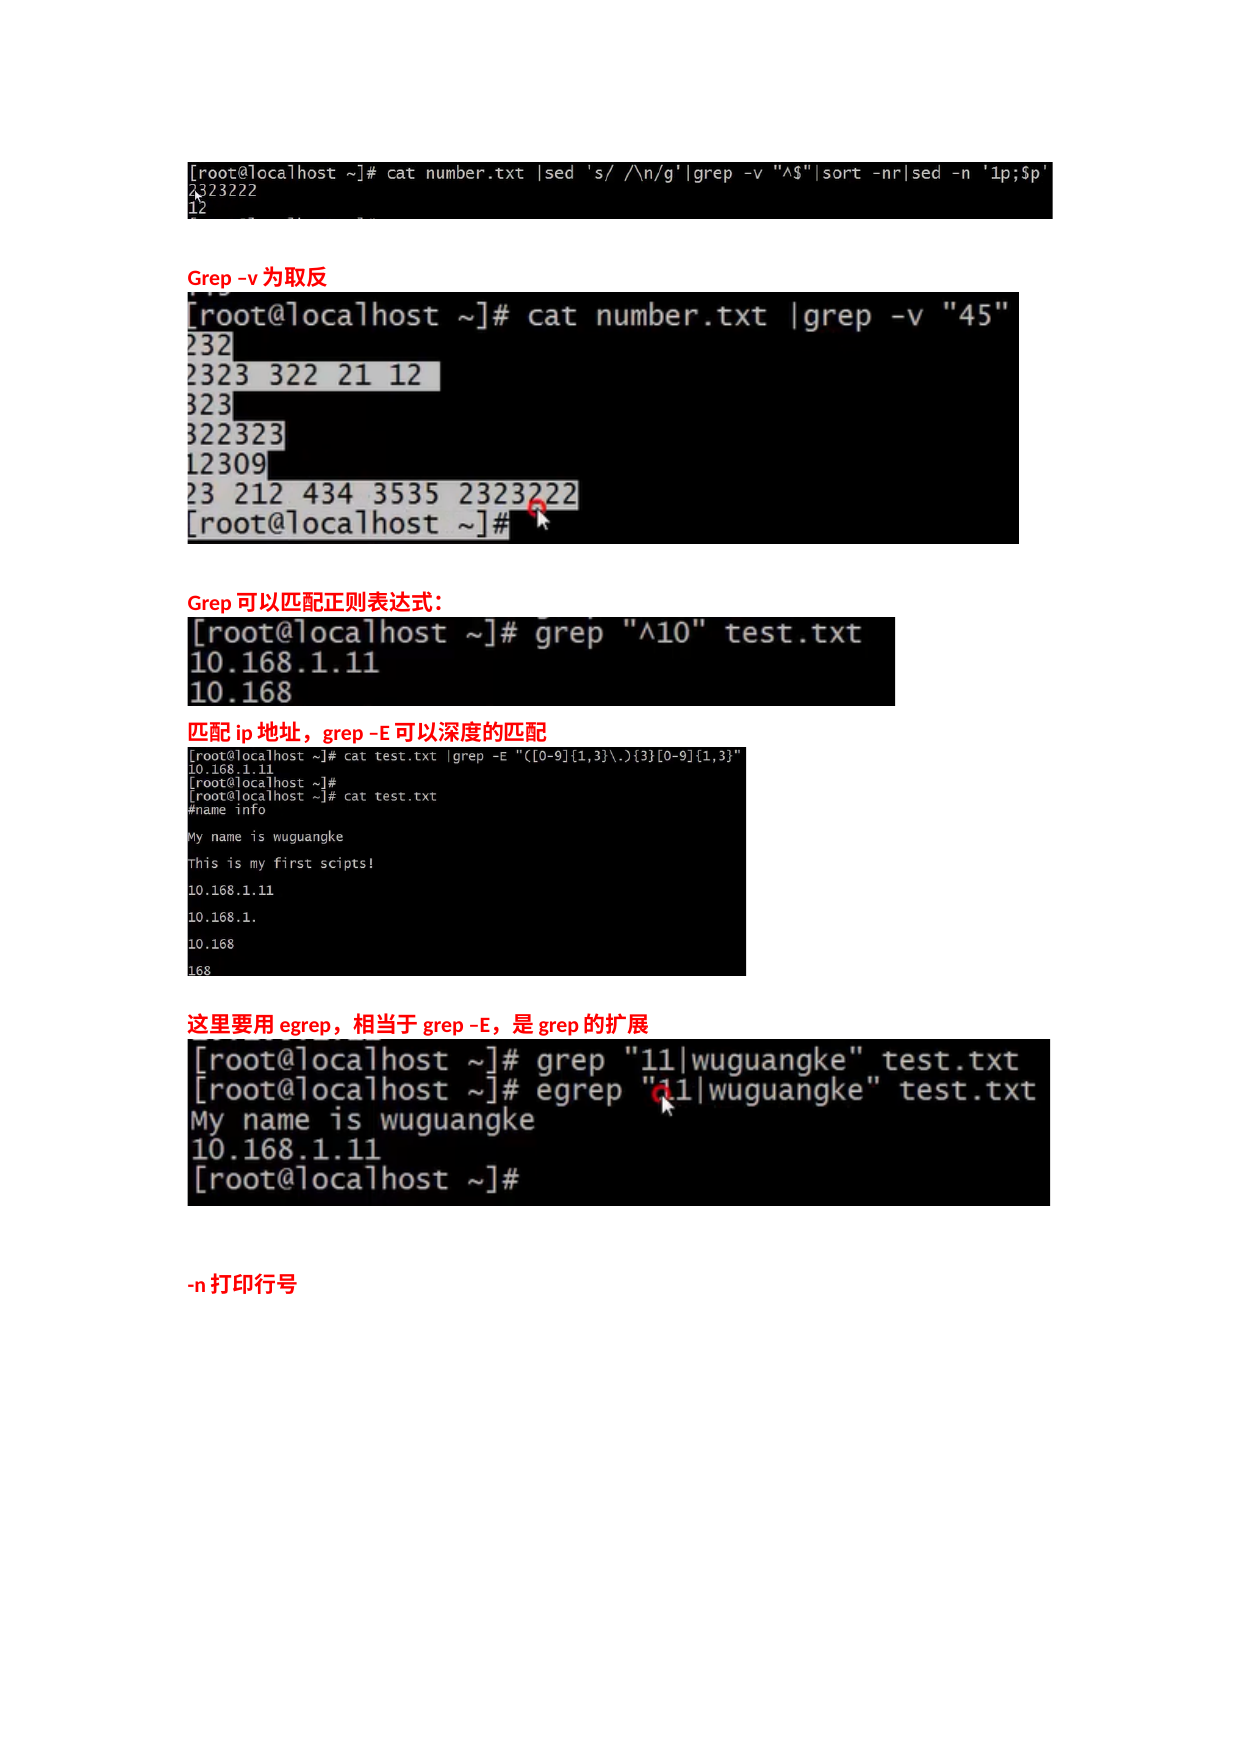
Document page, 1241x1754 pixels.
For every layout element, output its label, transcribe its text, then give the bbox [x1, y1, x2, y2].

text 匹配ip地址，grep –E可以深度的匹配 [187, 714, 1053, 747]
text -n打印行号 [187, 1267, 1053, 1299]
picture [187, 617, 896, 706]
text Grep –v为取反 [187, 259, 1053, 292]
picture [187, 747, 747, 976]
text Grep可以匹配正则表达式： [187, 584, 1053, 617]
text 这里要用egrep，相当于grep –E，是grep的扩展 [187, 1007, 1053, 1039]
picture [187, 1039, 1050, 1206]
picture [187, 162, 1053, 219]
picture [187, 292, 1019, 544]
